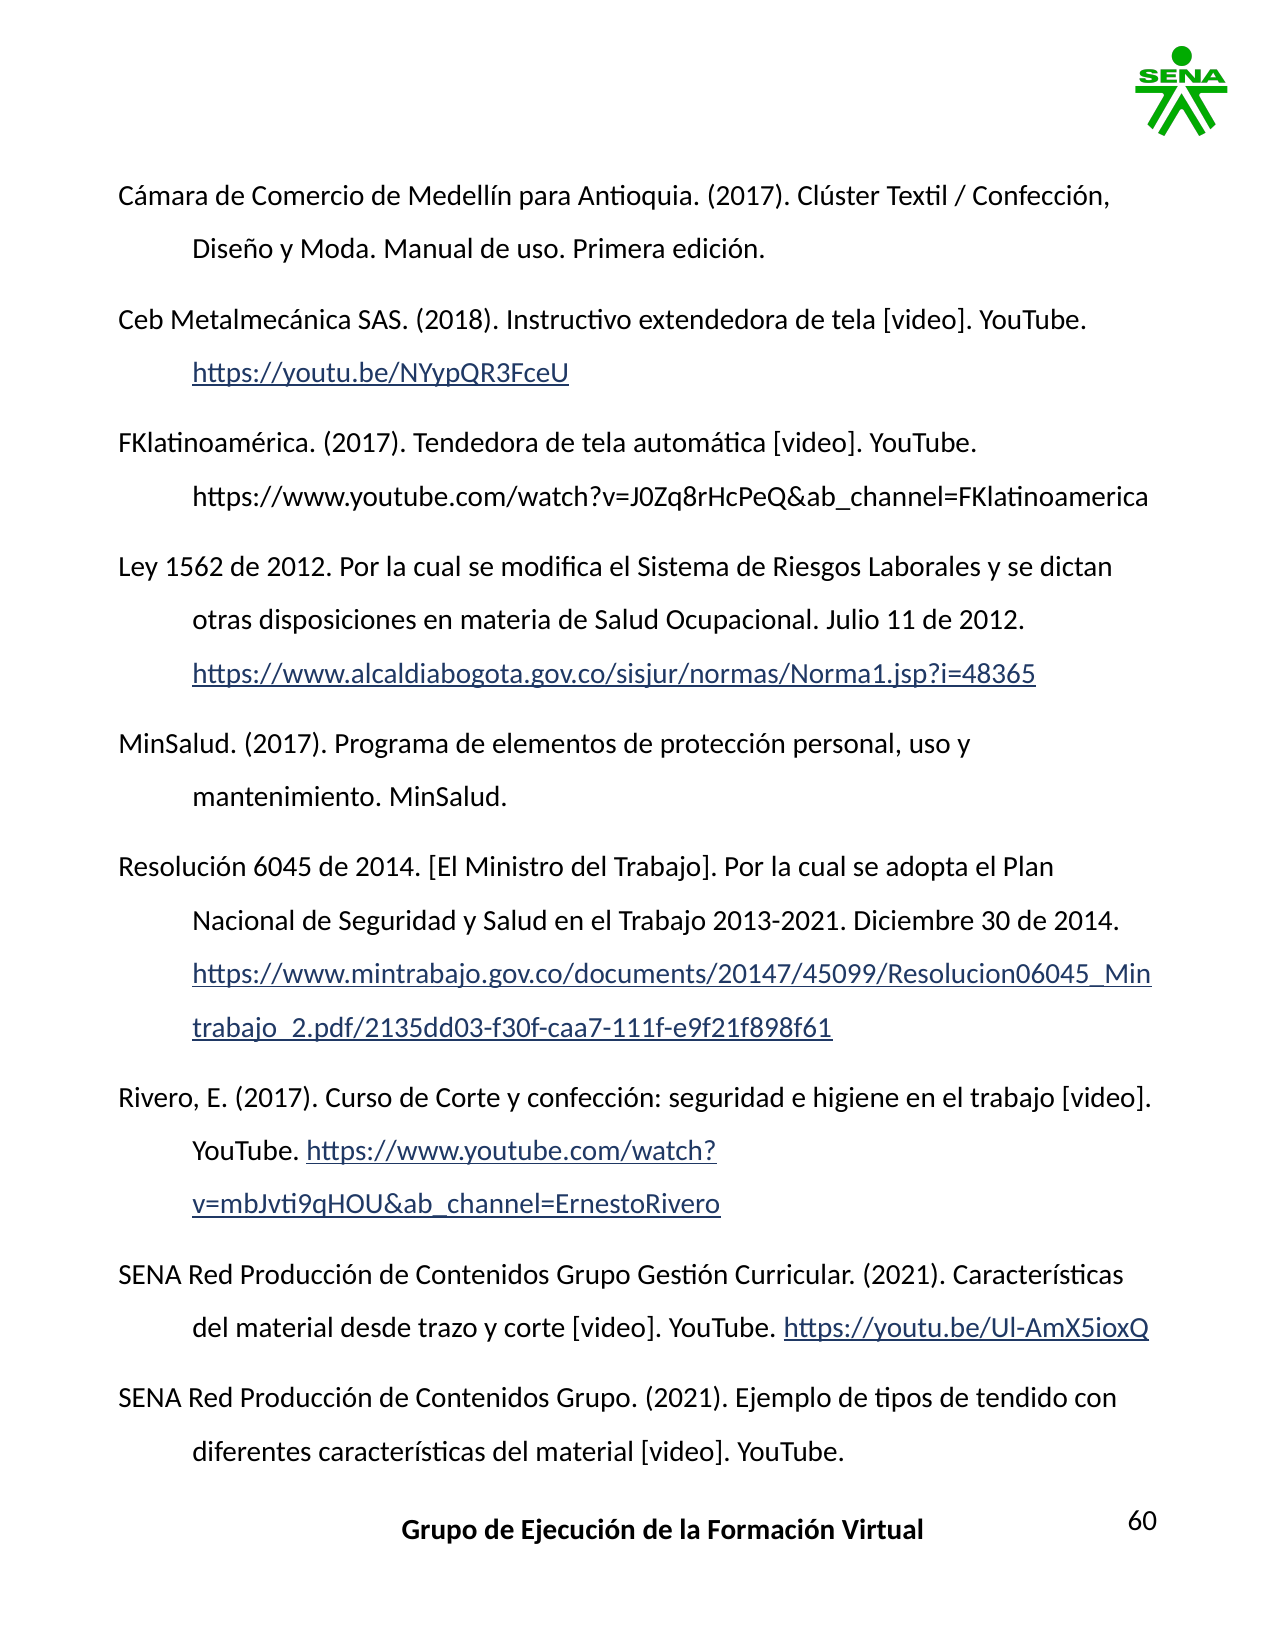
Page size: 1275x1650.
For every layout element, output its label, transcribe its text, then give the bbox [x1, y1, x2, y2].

picture [1135, 46, 1228, 136]
text Rivero, E. (2017). Curso de Corte y confección: seguridad e higiene en el trabajo [video]. YouTube. https://www.youtube.com/watch?v=mbJvti9qHOU&ab_channel=ErnestoRivero [118, 1079, 1157, 1221]
text SENA Red Producción de Contenidos Grupo Gestión Curricular. (2021). Características del material desde trazo y corte [video]. YouTube. https://youtu.be/Ul-AmX5ioxQ [118, 1256, 1157, 1345]
text MinSalud. (2017). Programa de elementos de protección personal, uso y mantenimiento. MinSalud. [118, 725, 1157, 814]
text Resolución 6045 de 2014. [El Ministro del Trabajo]. Por la cual se adopta el Plan Nacional de Seguridad y Salud en el Trabajo 2013-2021. Diciembre 30 de 2014. https://www.mintrabajo.gov.co/documents/20147/45099/Resolucion06045_Mintrabajo_2.pdf/2135dd03-f30f-caa7-111f-e9f21f898f61 [118, 848, 1157, 1044]
text Cámara de Comercio de Medellín para Antioquia. (2017). Clúster Textil / Confección, Diseño y Moda. Manual de uso. Primera edición. [118, 177, 1157, 266]
text Ley 1562 de 2012. Por la cual se modifica el Sistema de Riesgos Laborales y se dictan otras disposiciones en materia de Salud Ocupacional. Julio 11 de 2012. https://www.alcaldiabogota.gov.co/sisjur/normas/Norma1.jsp?i=48365 [118, 548, 1157, 690]
text FKlatinoamérica. (2017). Tendedora de tela automática [video]. YouTube. https://www.youtube.com/watch?v=J0Zq8rHcPeQ&ab_channel=FKlatinoamerica [118, 424, 1157, 513]
text Ceb Metalmecánica SAS. (2018). Instructivo extendedora de tela [video]. YouTube. https://youtu.be/NYypQR3FceU [118, 301, 1157, 390]
